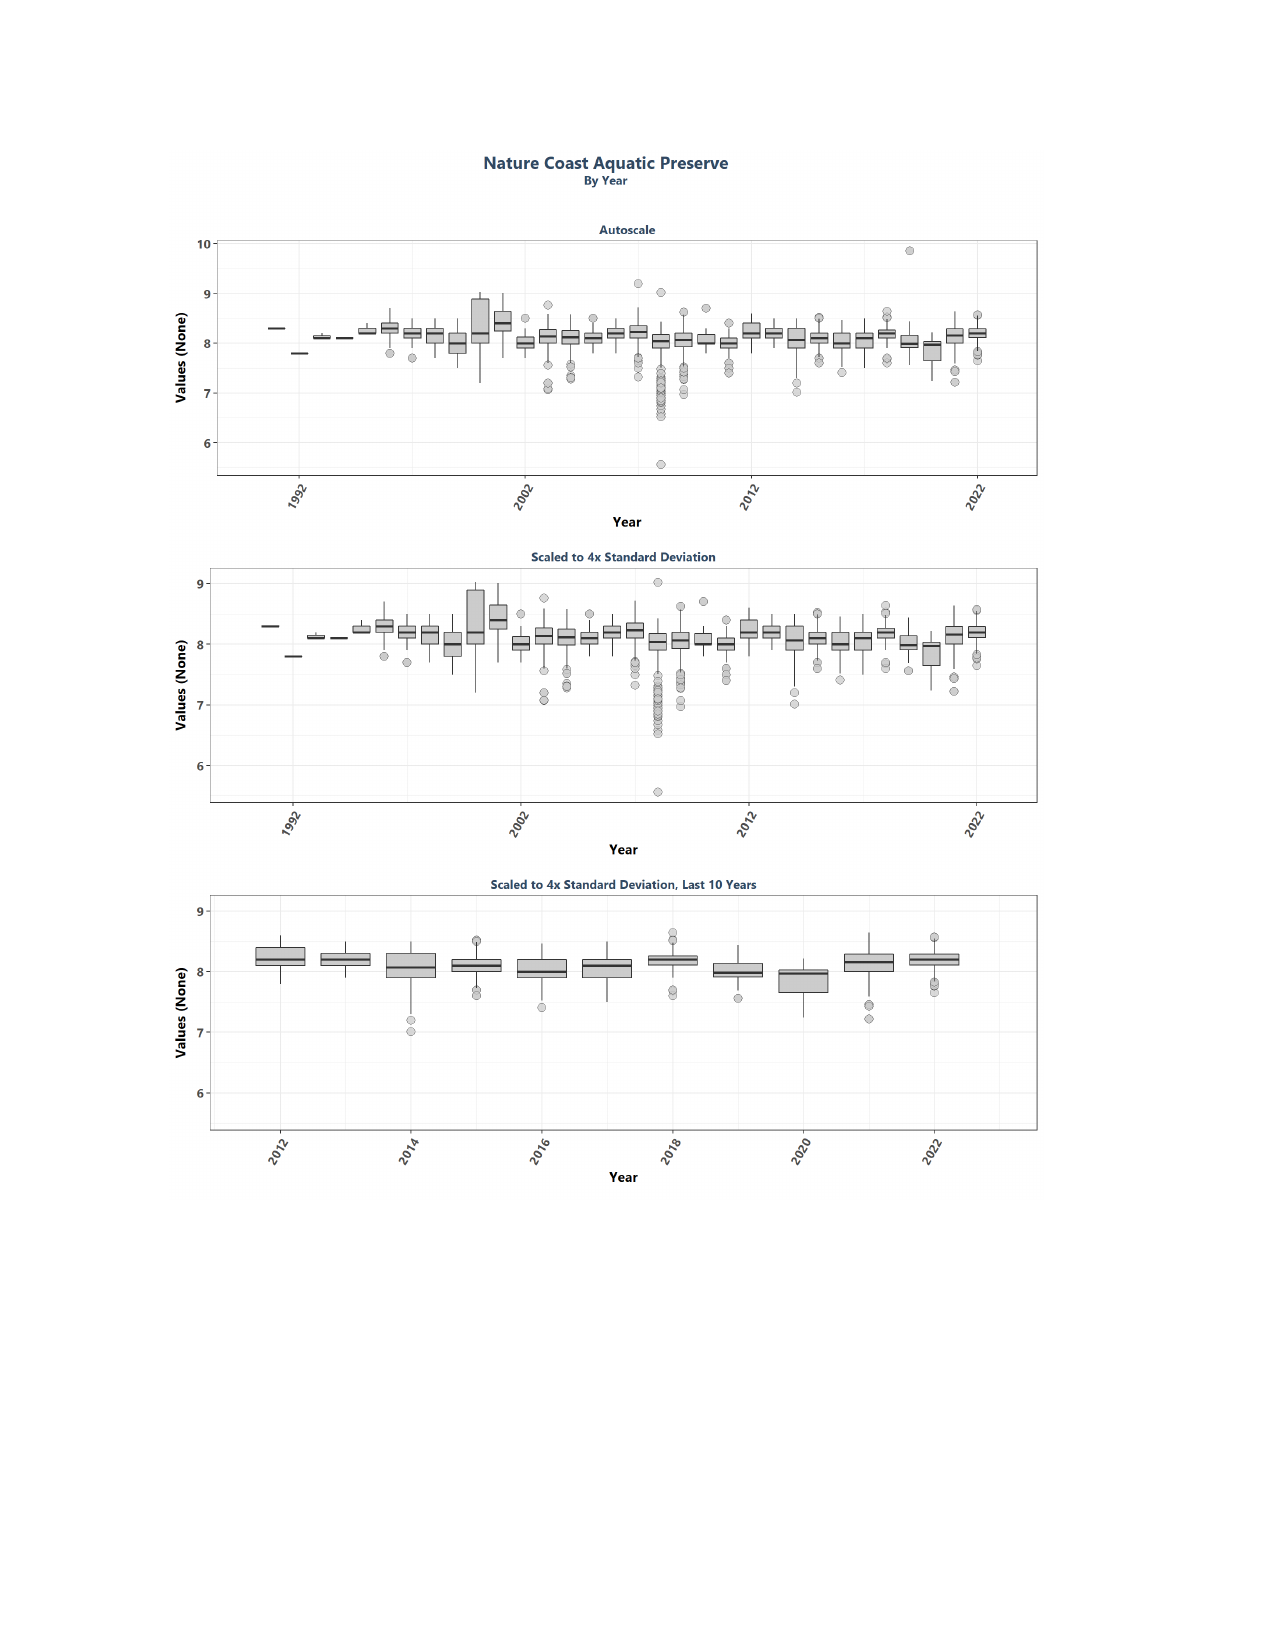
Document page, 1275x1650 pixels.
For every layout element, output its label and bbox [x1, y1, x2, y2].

picture [168, 150, 1044, 1200]
